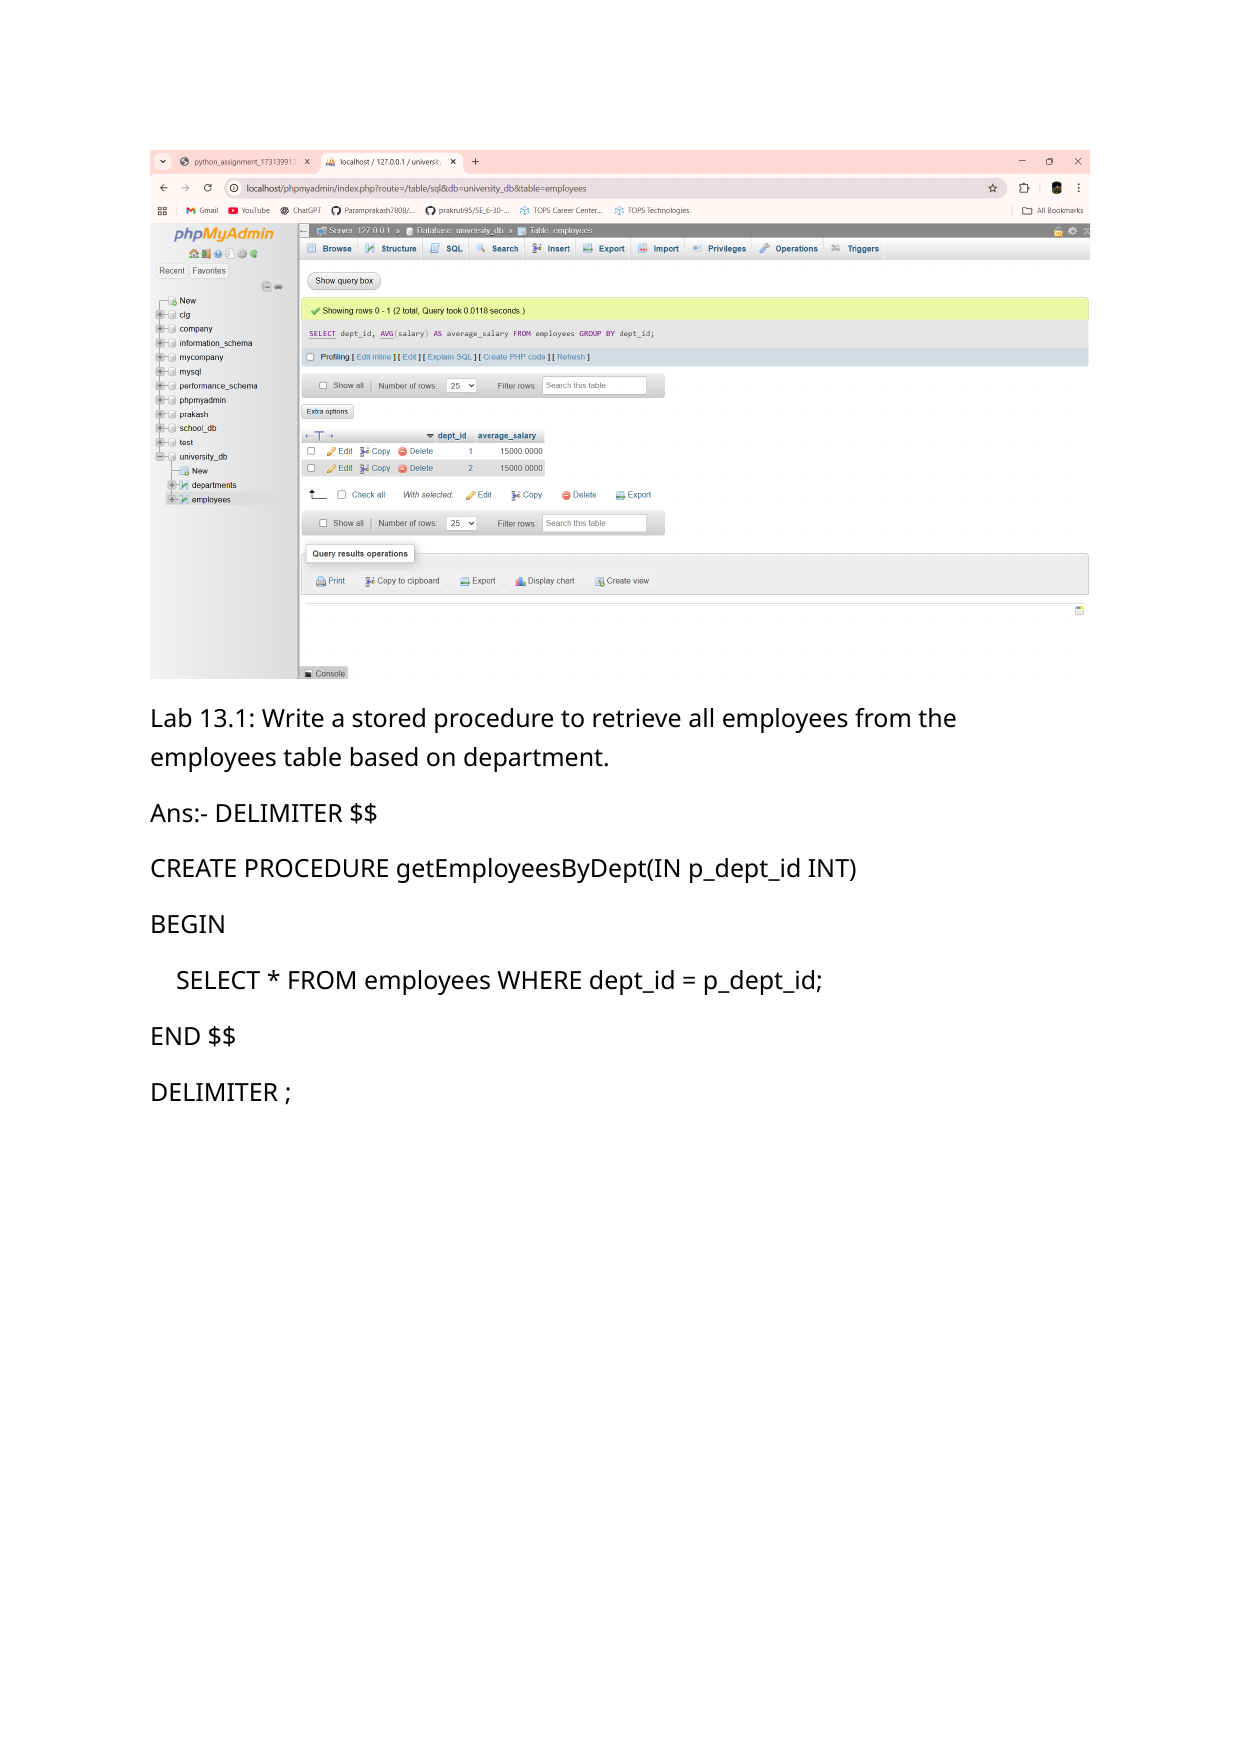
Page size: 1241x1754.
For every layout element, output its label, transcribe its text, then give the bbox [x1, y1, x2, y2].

text END $$ [150, 1018, 1090, 1053]
text CREATE PROCEDURE getEmployeesByDept(IN p_dept_id INT) [150, 851, 1090, 885]
text Ans:- DELIMITER $$ [150, 795, 1090, 829]
text BEGIN [150, 907, 1090, 941]
text SELECT * FROM employees WHERE dept_id = p_dept_id; [150, 963, 1090, 997]
text Lab 13.1: Write a stored procedure to retrieve all employees from the employees table based on department. [150, 700, 1090, 773]
picture [150, 150, 1091, 679]
text DELIMITER ; [150, 1074, 1090, 1108]
